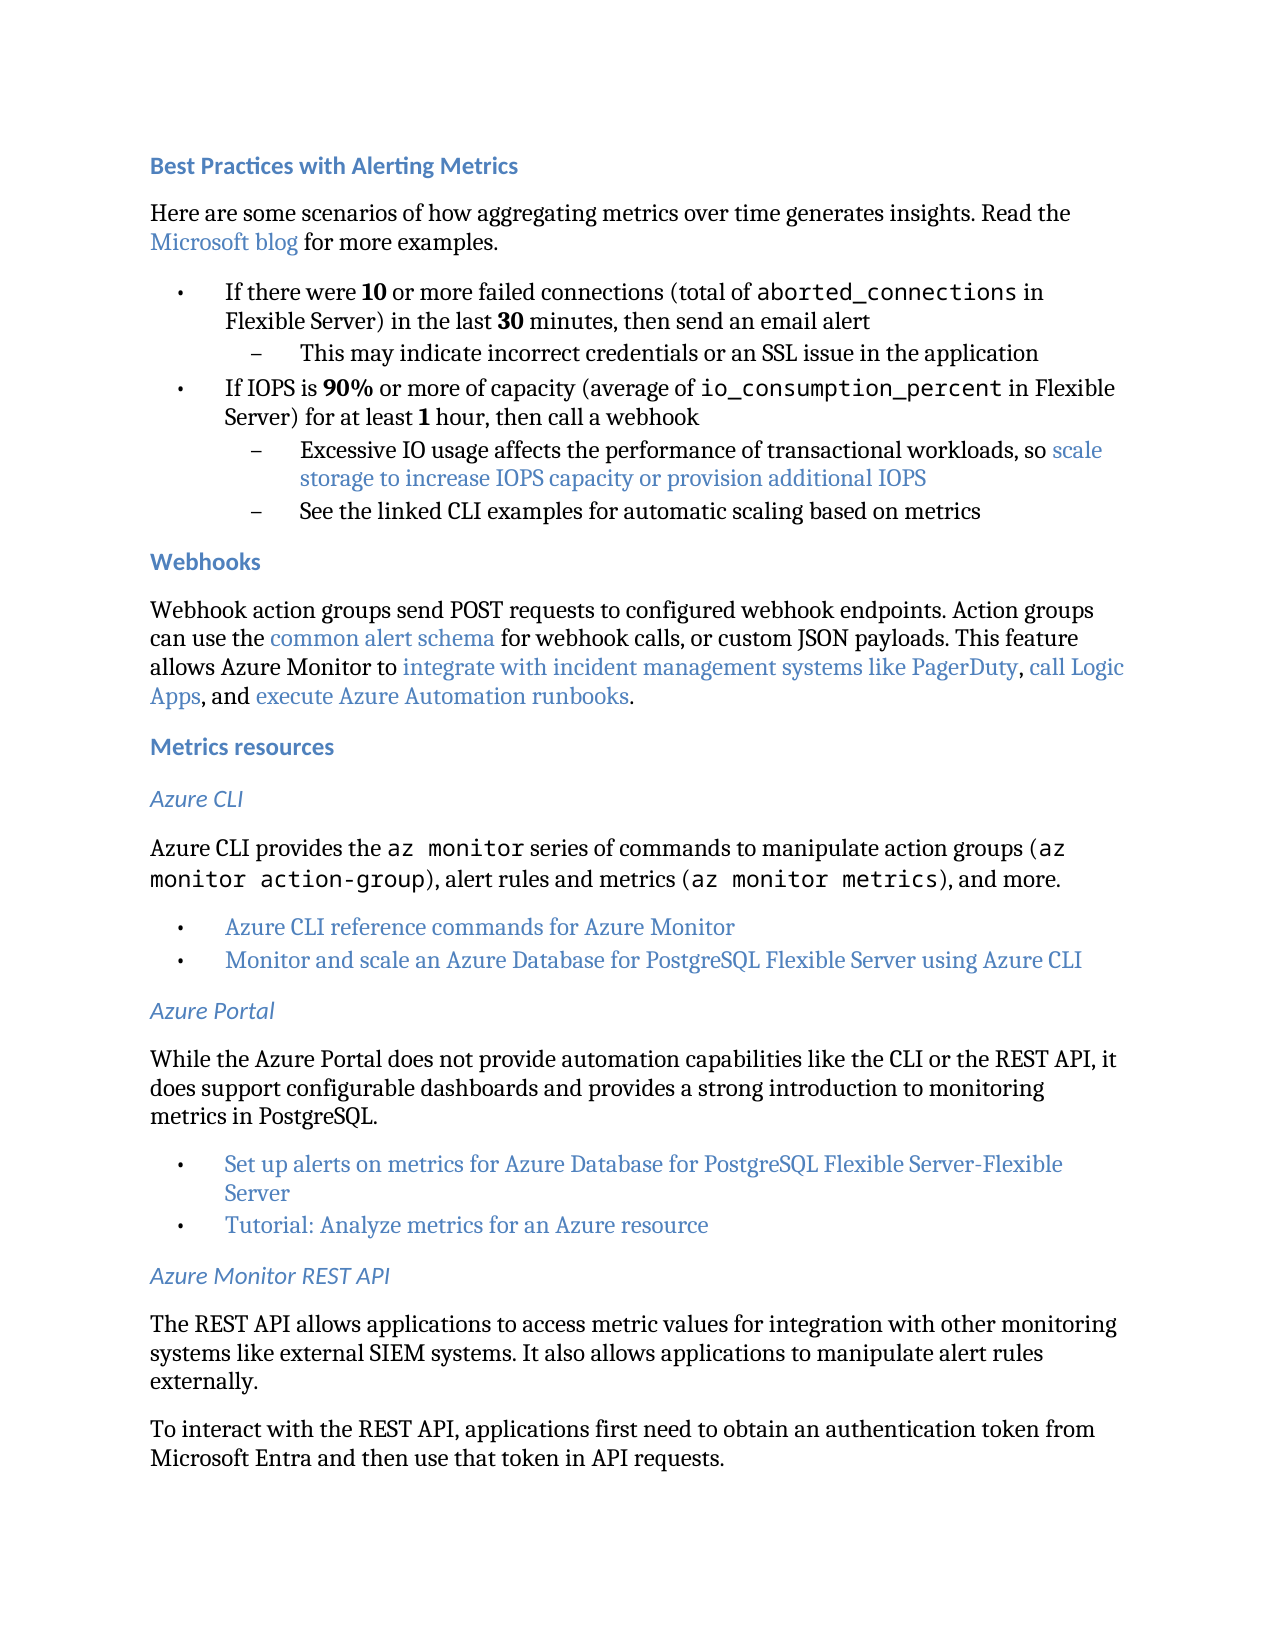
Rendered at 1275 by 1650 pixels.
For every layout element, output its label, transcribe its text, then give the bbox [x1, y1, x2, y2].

text Here are some scenarios of how aggregating metrics over time generates insights. Read the Microsoft blog for more examples. [150, 199, 1125, 257]
text Webhook action groups send POST requests to configured webhook endpoints. Action groups can use the common alert schema for webhook calls, or custom JSON payloads. This feature allows Azure Monitor to integrate with incident management systems like PagerDuty, call Logic Apps, and execute Azure Automation runbooks. [150, 596, 1125, 711]
subtitle Best Practices with Alerting Metrics [150, 150, 1125, 181]
subtitle Metrics resources [150, 731, 1125, 762]
list If IOPS is 90% or more of capacity (average of io_consumption_percent in Flexible Server) for at least 1 hour, then call a webhook [175, 372, 1125, 432]
text Azure CLI provides the az monitor series of commands to manipulate action groups (az monitor action-group), alert rules and metrics (az monitor metrics), and more. [150, 832, 1125, 894]
subtitle Webhooks [150, 546, 1125, 577]
list Tutorial: Analyze metrics for an Azure resource [175, 1211, 1125, 1240]
subtitle Azure Portal [150, 995, 1125, 1026]
text To interact with the REST API, applications first need to obtain an authentication token from Microsoft Entra and then use that token in API requests. [150, 1415, 1125, 1472]
subtitle Azure Monitor REST API [150, 1261, 1125, 1291]
text The REST API allows applications to access metric values for integration with other monitoring systems like external SIEM systems. It also allows applications to manipulate alert rules externally. [150, 1310, 1125, 1396]
subtitle Azure CLI [150, 783, 1125, 813]
list Azure CLI reference commands for Azure Monitor [175, 913, 1125, 942]
list Excessive IO usage affects the performance of transactional workloads, so scale storage to increase IOPS capacity or provision additional IOPS [250, 436, 1125, 493]
text While the Azure Portal does not provide automation capabilities like the CLI or the REST API, it does support configurable dashboards and provides a strong introduction to monitoring metrics in PostgreSQL. [150, 1045, 1125, 1131]
list See the linked CLI examples for automatic scaling based on metrics [250, 497, 1125, 526]
list This may indicate incorrect credentials or an SSL issue in the application [250, 339, 1125, 368]
list If there were 10 or more failed connections (total of aborted_connections in Flexible Server) in the last 30 minutes, then send an email alert [175, 276, 1125, 336]
list Monitor and scale an Azure Database for PostgreSQL Flexible Server using Azure CLI [175, 946, 1125, 974]
list Set up alerts on metrics for Azure Database for PostgreSQL Flexible Server-Flexible Server [175, 1150, 1125, 1207]
